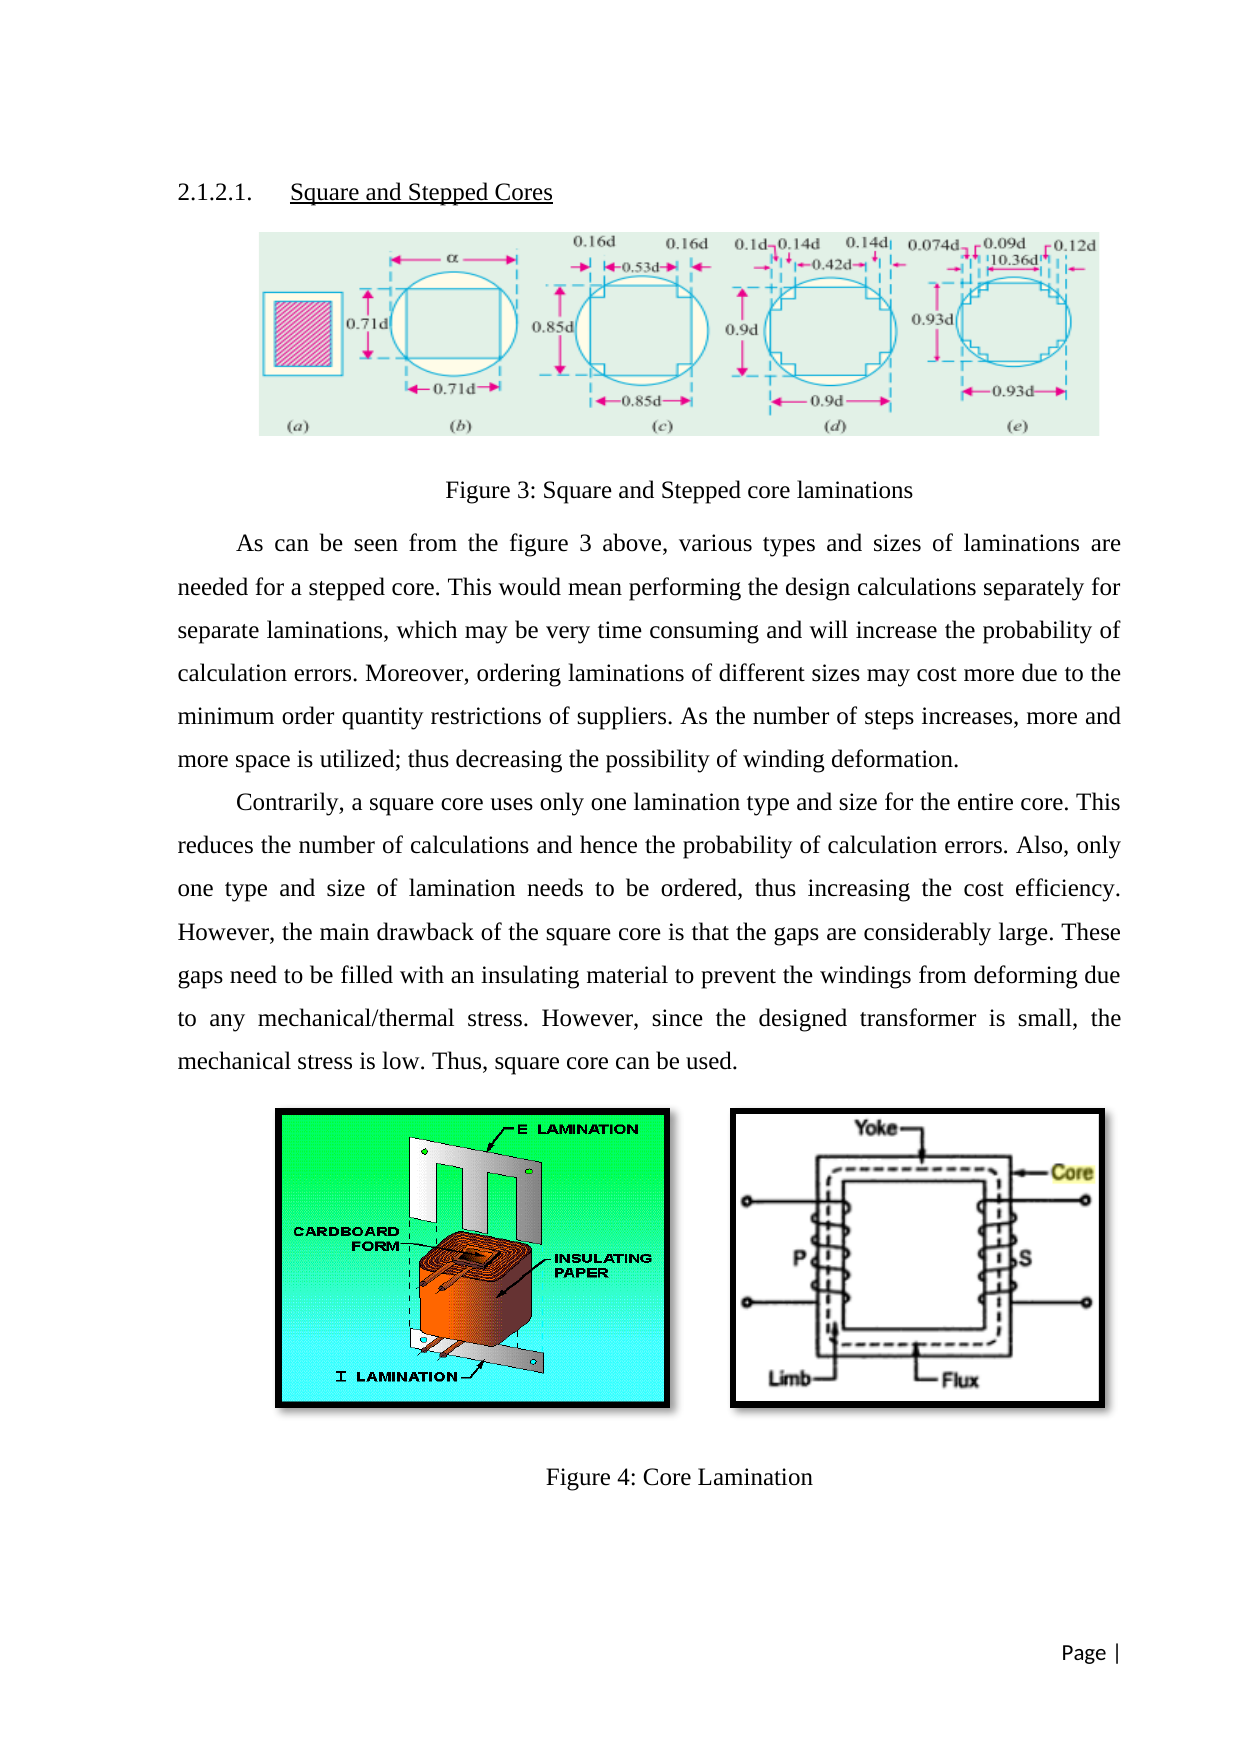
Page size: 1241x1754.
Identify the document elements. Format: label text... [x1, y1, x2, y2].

text As can be seen from the figure 3 above, various types and sizes of laminations are needed for a stepped core. This would mean performing the design calculations separately for separate laminations, which may be very time consuming and will increase the probability of calculation errors. Moreover, ordering laminations of different sizes may cost more due to the minimum order quantity restrictions of suppliers. As the number of steps increases, more and more space is utilized; thus decreasing the possibility of winding deformation. [177, 528, 1122, 773]
text Contrarily, a square core uses only one lamination type and size for the entire core. This reduces the number of calculations and hence the probability of calculation errors. Also, only one type and size of lamination needs to be ordered, thus increasing the cost efficiency. However, the main drawback of the square core is that the gaps are considerably large. These gaps need to be filled with an insulating material to prevent the windings from deforming due to any mechanical/thermal stress. However, since the designed transformer is small, the mechanical stress is low. Thus, square core can be used. [177, 787, 1122, 1075]
text Figure 4: Core Lamination [177, 1462, 1122, 1491]
subtitle Square and Stepped Cores [177, 177, 1122, 206]
text Figure 3: Square and Stepped core laminations [177, 475, 1122, 503]
picture [281, 1114, 664, 1402]
picture [258, 232, 1100, 436]
picture [736, 1114, 1099, 1401]
